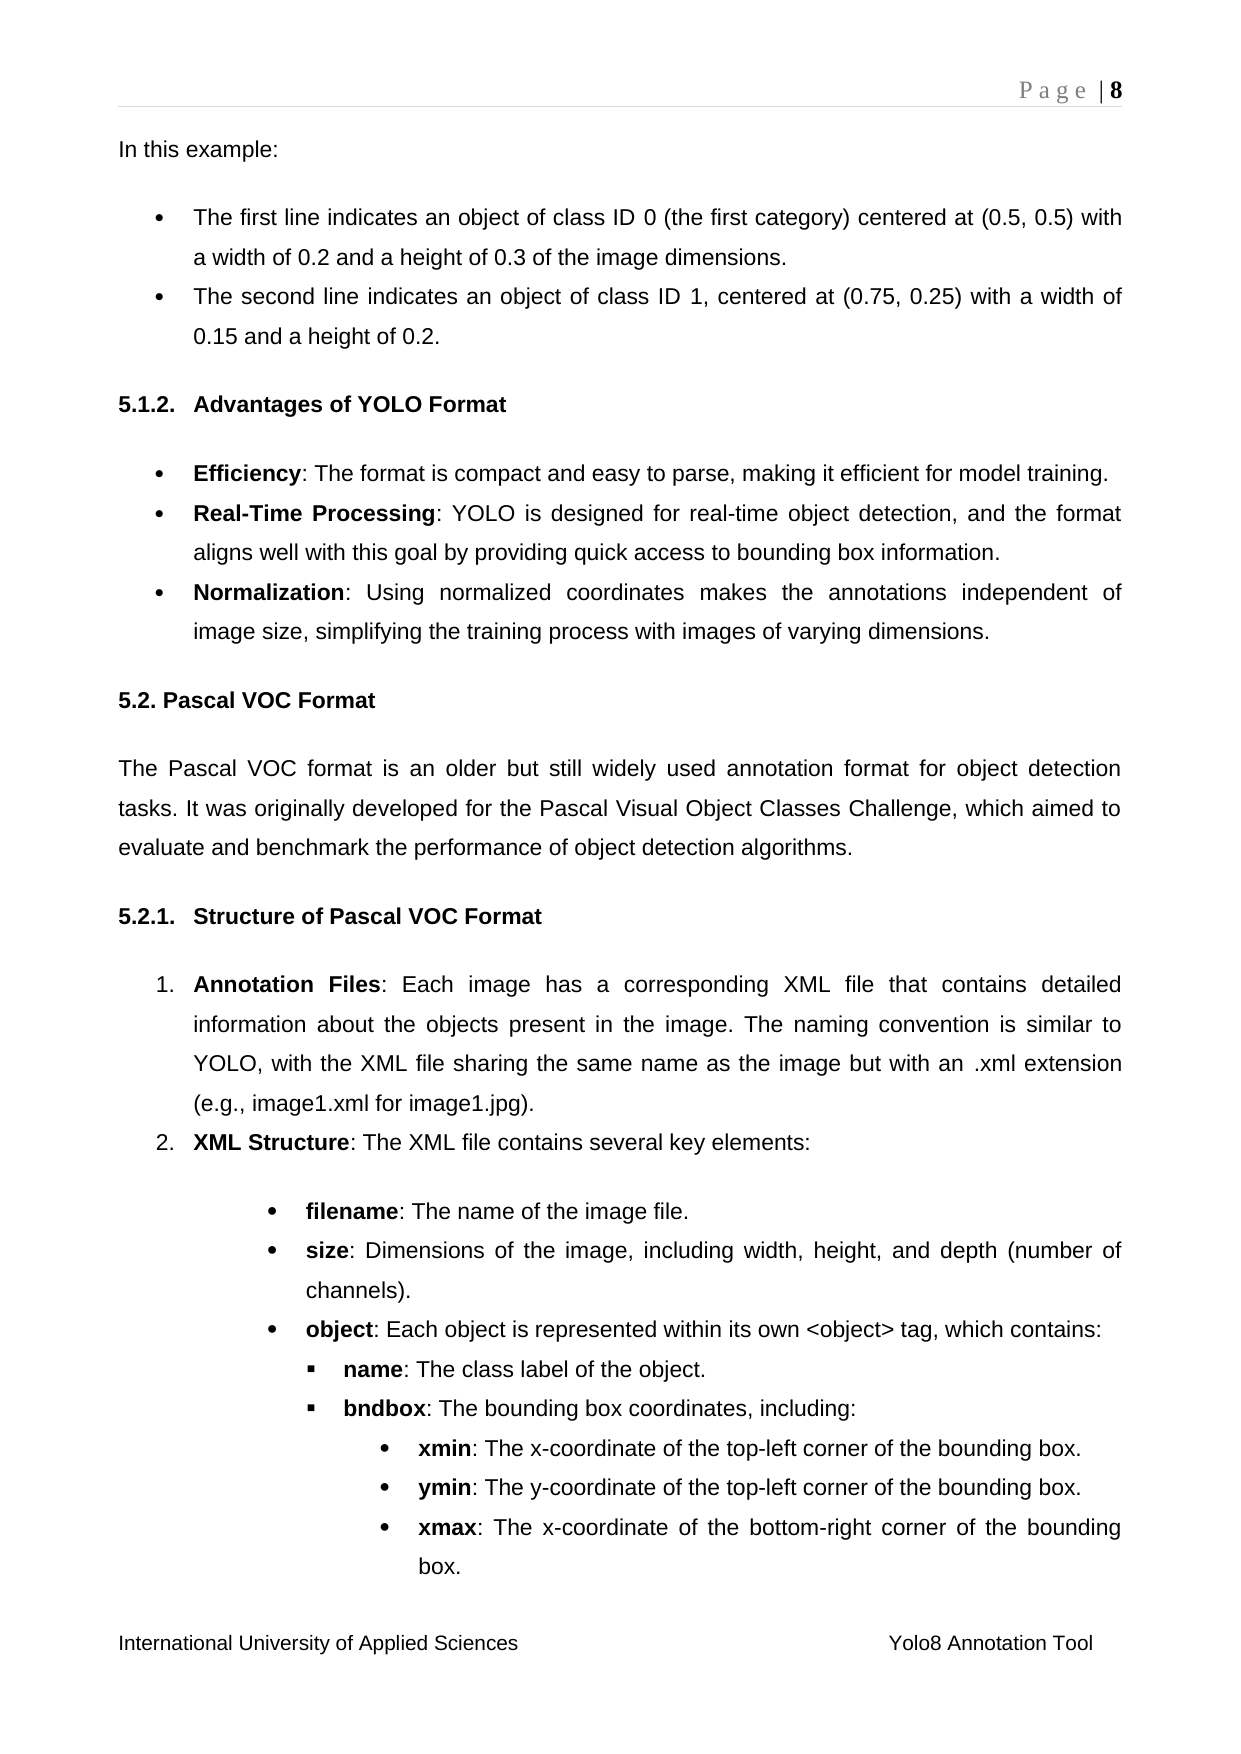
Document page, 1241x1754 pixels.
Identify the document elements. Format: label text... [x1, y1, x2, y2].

list Efficiency: The format is compact and easy to parse, making it efficient for model training. [156, 524, 1122, 550]
text The Pascal VOC format is an older but still widely used annotation format for object detection tasks. It was originally developed for the Pascal Visual Object Classes Challenge, which aimed to evaluate and benchmark the performance of object detection algorithms. [118, 819, 1122, 924]
list xmin: The x-coordinate of the top-left corner of the bounding box. [381, 1528, 1122, 1554]
text In this example: [118, 199, 1122, 226]
subtitle Fig 5.1. Annotation data [118, 136, 1122, 157]
list ymin: The y-coordinate of the top-left corner of the bounding box. [381, 1567, 1122, 1594]
list The first line indicates an object of class ID 0 (the first category) centered at (0.5, 0.5) with a width of 0.2 and a height of 0.3 of the image dimensions. [156, 268, 1122, 334]
list filename: The name of the image file. [268, 1291, 1122, 1317]
list XML Structure: The XML file contains several key elements: [156, 1222, 1122, 1249]
subtitle 5.2. Pascal VOC Format [118, 750, 1122, 777]
list Annotation Files: Each image has a corresponding XML file that contains detailed information about the objects present in the image. The naming convention is similar to YOLO, with the XML file sharing the same name as the image but with an .xml extension (e.g., image1.xml for image1.jpg). [156, 1035, 1122, 1180]
list size: Dimensions of the image, including width, height, and depth (number of channels). [268, 1331, 1122, 1396]
subtitle 5.1.2. Advantages of YOLO Format [118, 455, 1122, 482]
list The second line indicates an object of class ID 1, centered at (0.75, 0.25) with a width of 0.15 and a height of 0.2. [156, 347, 1122, 413]
list object: Each object is represented within its own <object> tag, which contains: [268, 1409, 1122, 1436]
list name: The class label of the object. [306, 1449, 1122, 1475]
list Normalization: Using normalized coordinates makes the annotations independent of image size, simplifying the training process with images of varying dimensions. [156, 642, 1122, 708]
list Real-Time Processing: YOLO is designed for real-time object detection, and the format aligns well with this goal by providing quick access to bounding box information. [156, 563, 1122, 629]
subtitle Structure of Pascal VOC Format [118, 967, 1122, 993]
list bndbox: The bounding box coordinates, including: [306, 1488, 1122, 1515]
